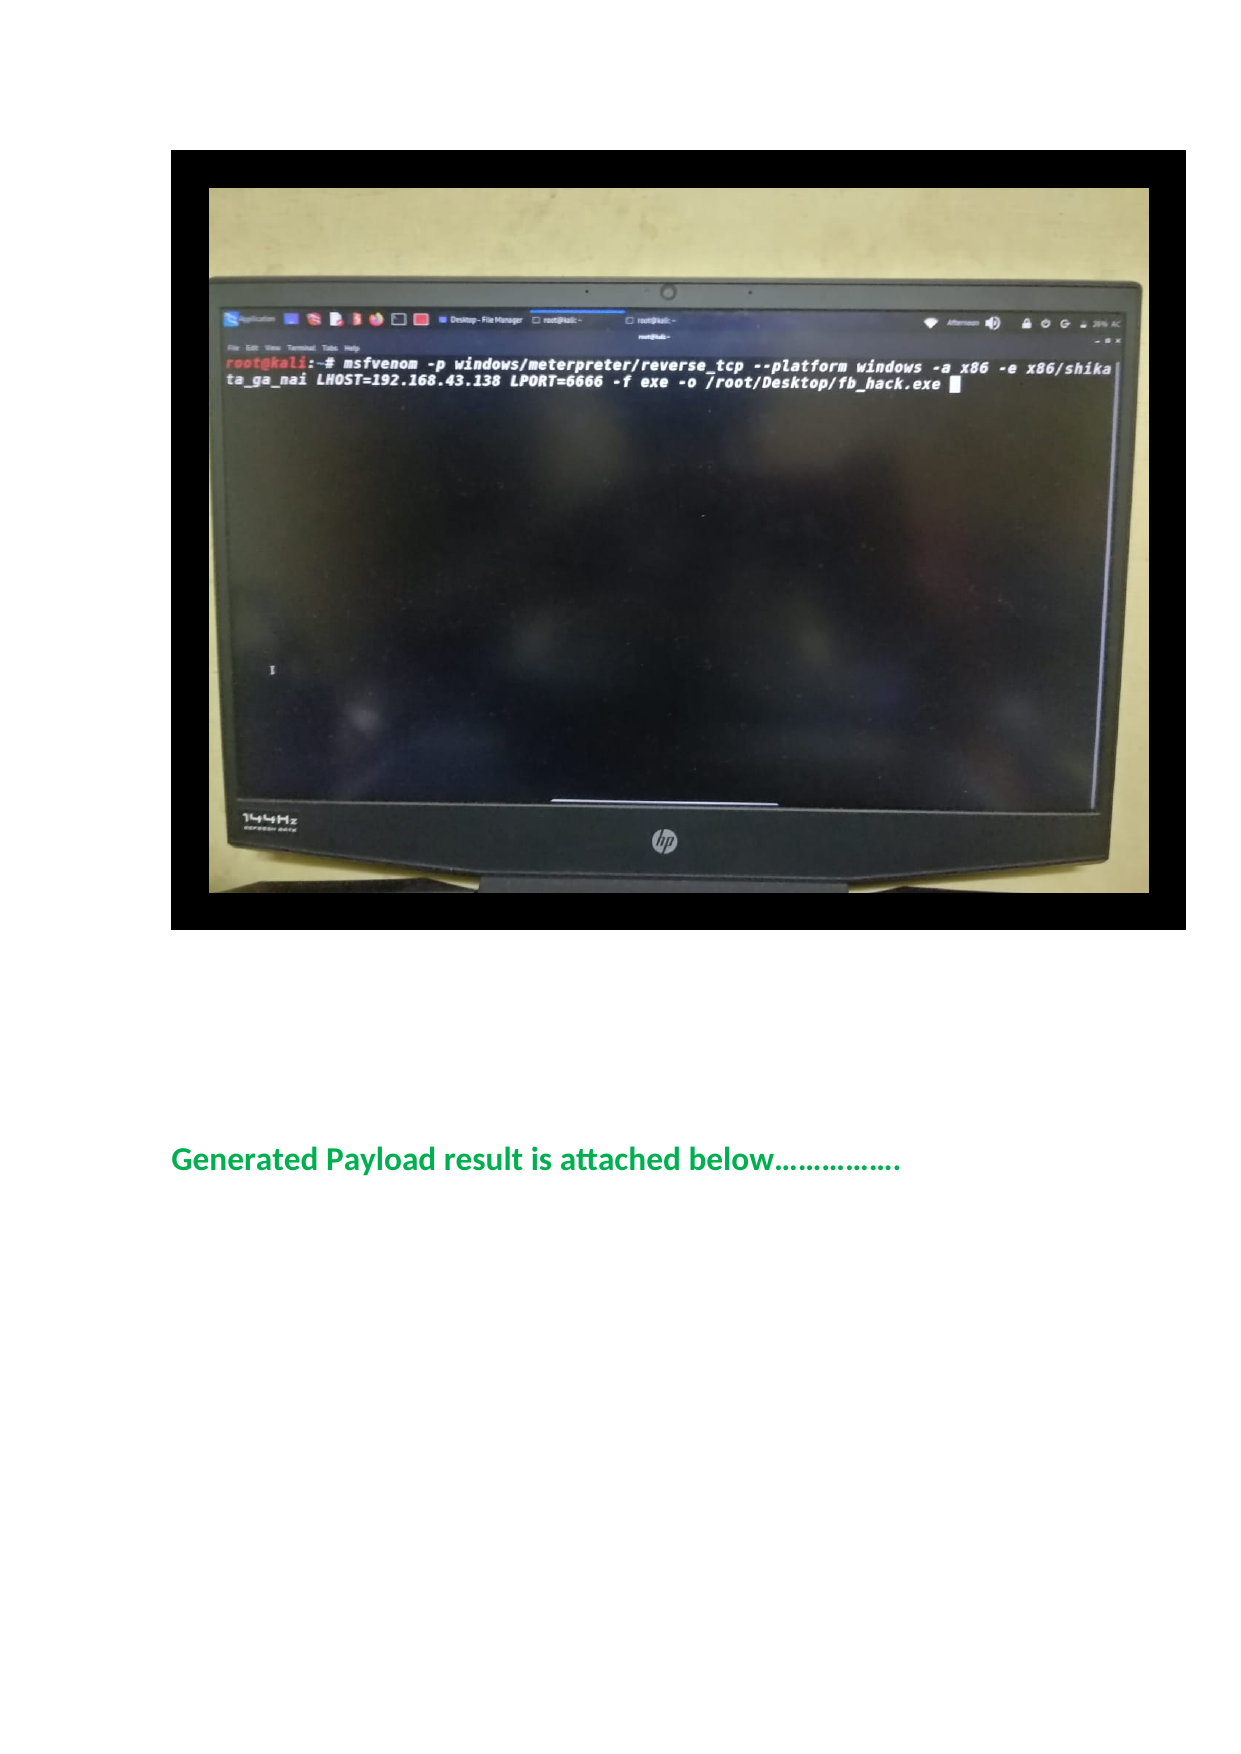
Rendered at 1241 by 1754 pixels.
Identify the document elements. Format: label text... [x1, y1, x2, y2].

text Generated Payload result is attached below……………. [171, 1138, 1090, 1178]
picture [209, 188, 1149, 893]
